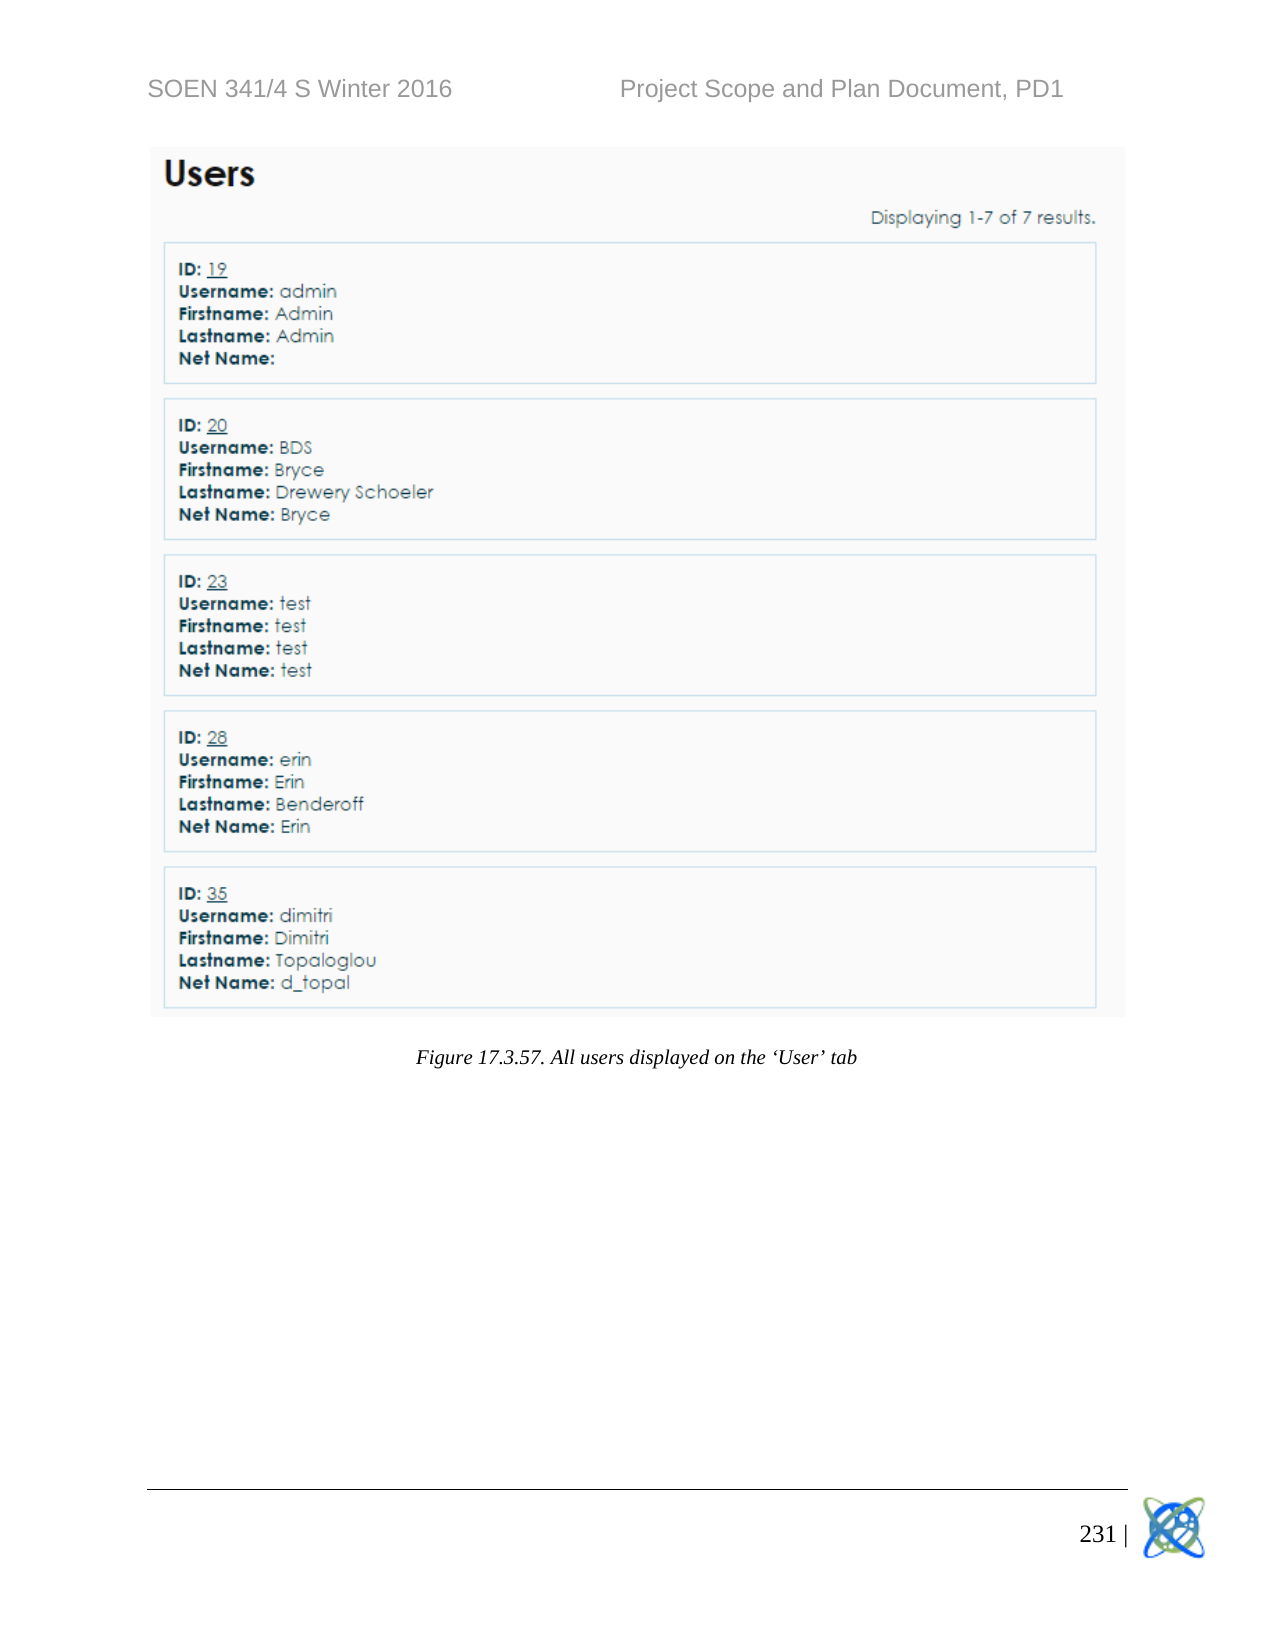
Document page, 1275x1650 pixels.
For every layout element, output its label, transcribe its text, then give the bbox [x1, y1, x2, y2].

text Figure 17.3.57. All users displayed on the ‘User’ tab [147, 1045, 1128, 1069]
picture [1123, 1490, 1224, 1566]
picture [150, 147, 1125, 1017]
